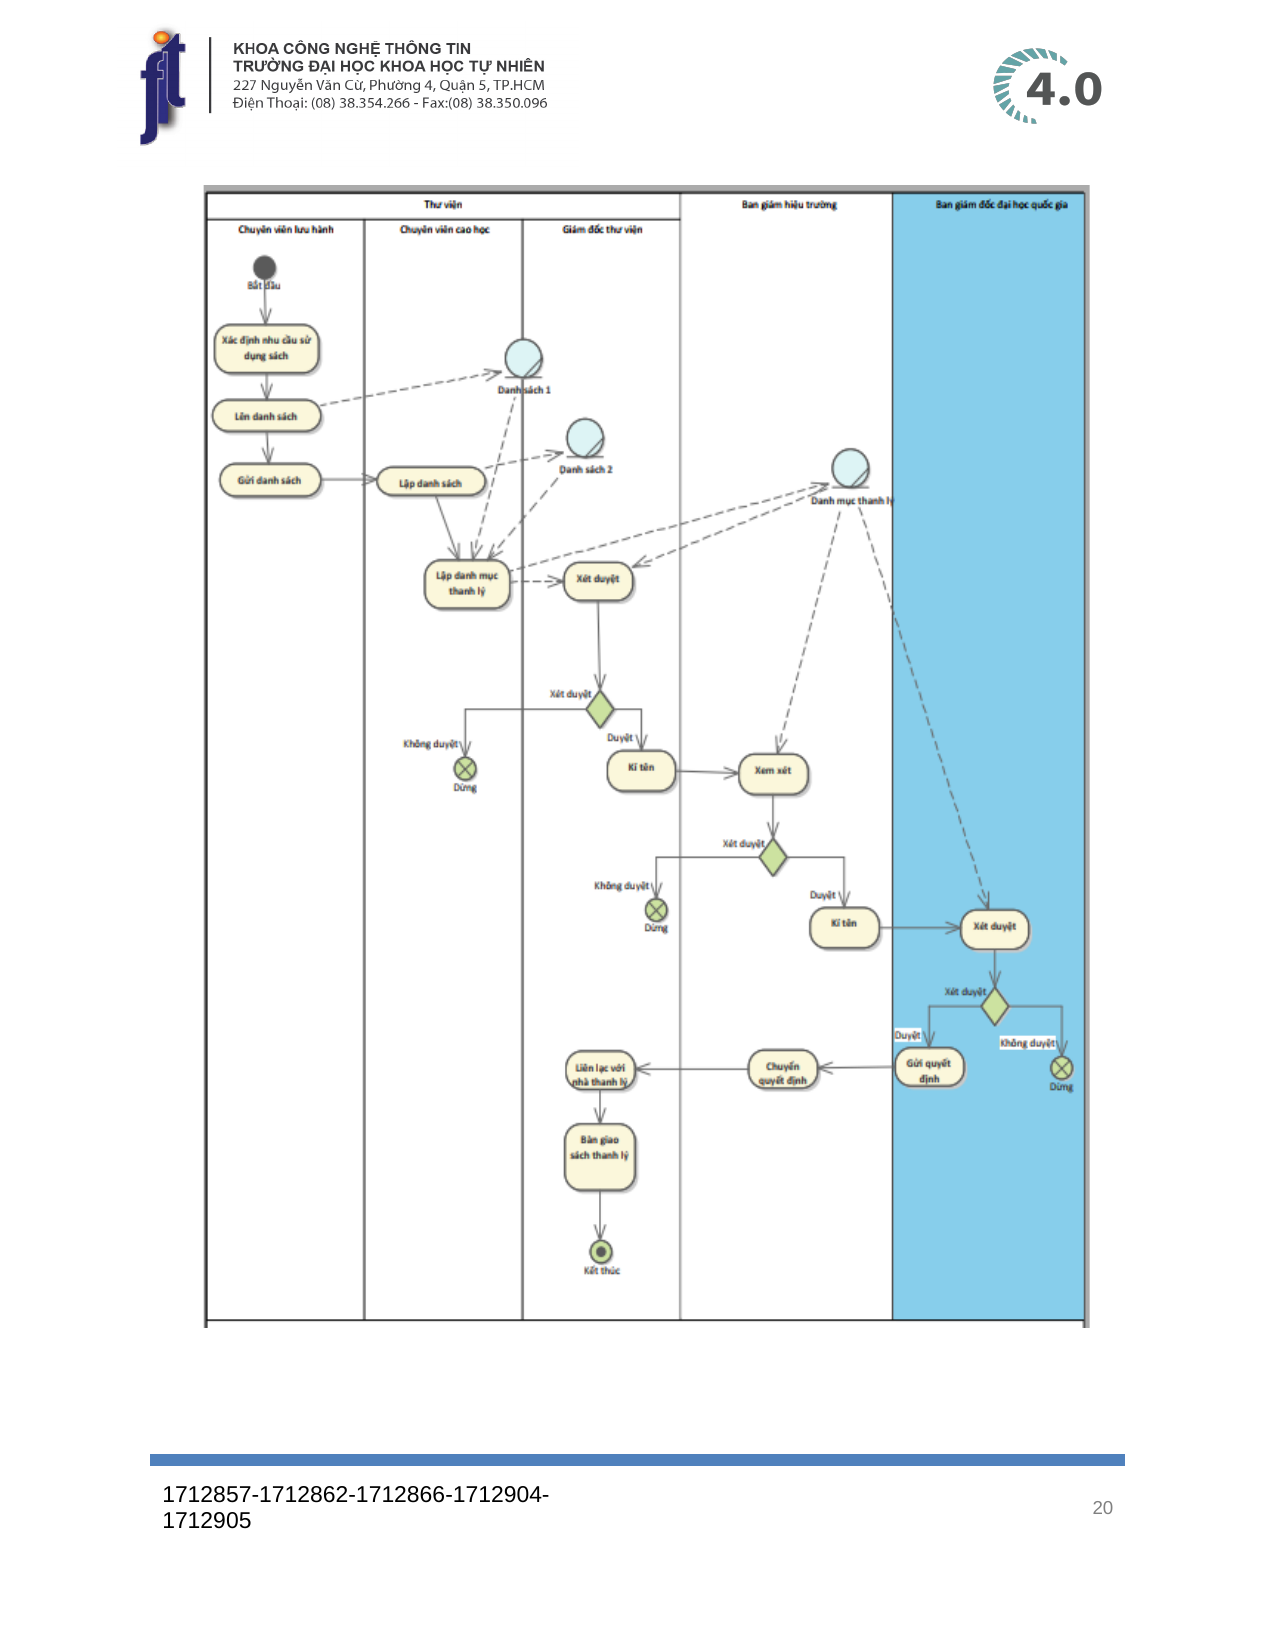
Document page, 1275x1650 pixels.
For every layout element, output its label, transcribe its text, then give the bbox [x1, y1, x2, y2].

picture [202, 185, 1090, 1324]
picture [985, 41, 1108, 127]
picture [117, 21, 580, 167]
